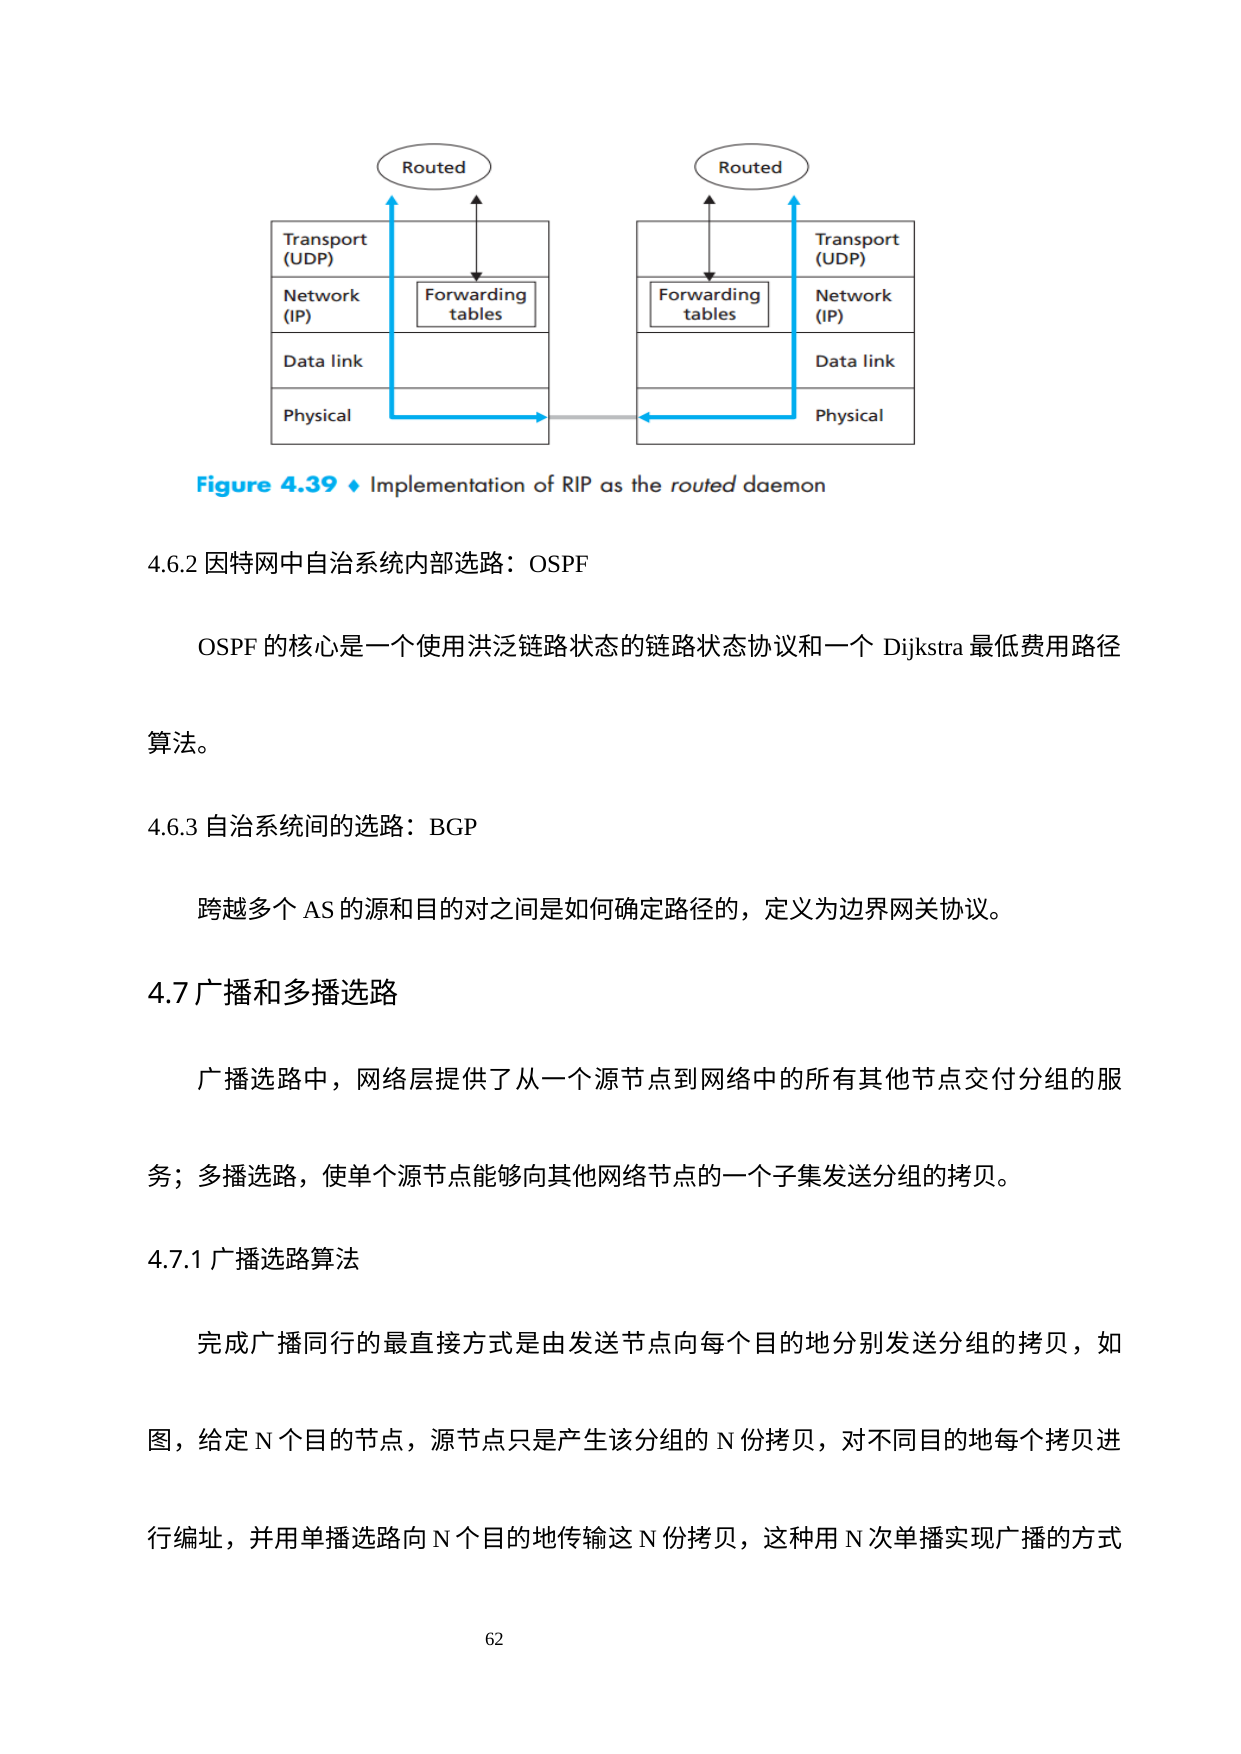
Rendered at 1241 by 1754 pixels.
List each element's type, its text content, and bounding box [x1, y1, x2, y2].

text 4.6.3 自治系统间的选路：BGP [148, 792, 1122, 857]
text 跨越多个AS的源和目的对之间是如何确定路径的，定义为边界网关协议。 [148, 876, 1122, 941]
picture [197, 125, 921, 498]
list 4.7广播和多播选路 [148, 959, 1122, 1024]
text 4.6.2 因特网中自治系统内部选路：OSPF [148, 529, 1122, 594]
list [148, 1309, 1122, 1569]
text OSPF的核心是一个使用洪泛链路状态的链路状态协议和一个Dijkstra最低费用路径算法。 [148, 612, 1122, 774]
list 广播选路中，网络层提供了从一个源节点到网络中的所有其他节点交付分组的服务；多播选路，使单个源节点能够向其他网络节点的一个子集发送分组的拷贝。 [148, 1045, 1122, 1207]
list 4.7.1 广播选路算法 [148, 1226, 1122, 1291]
